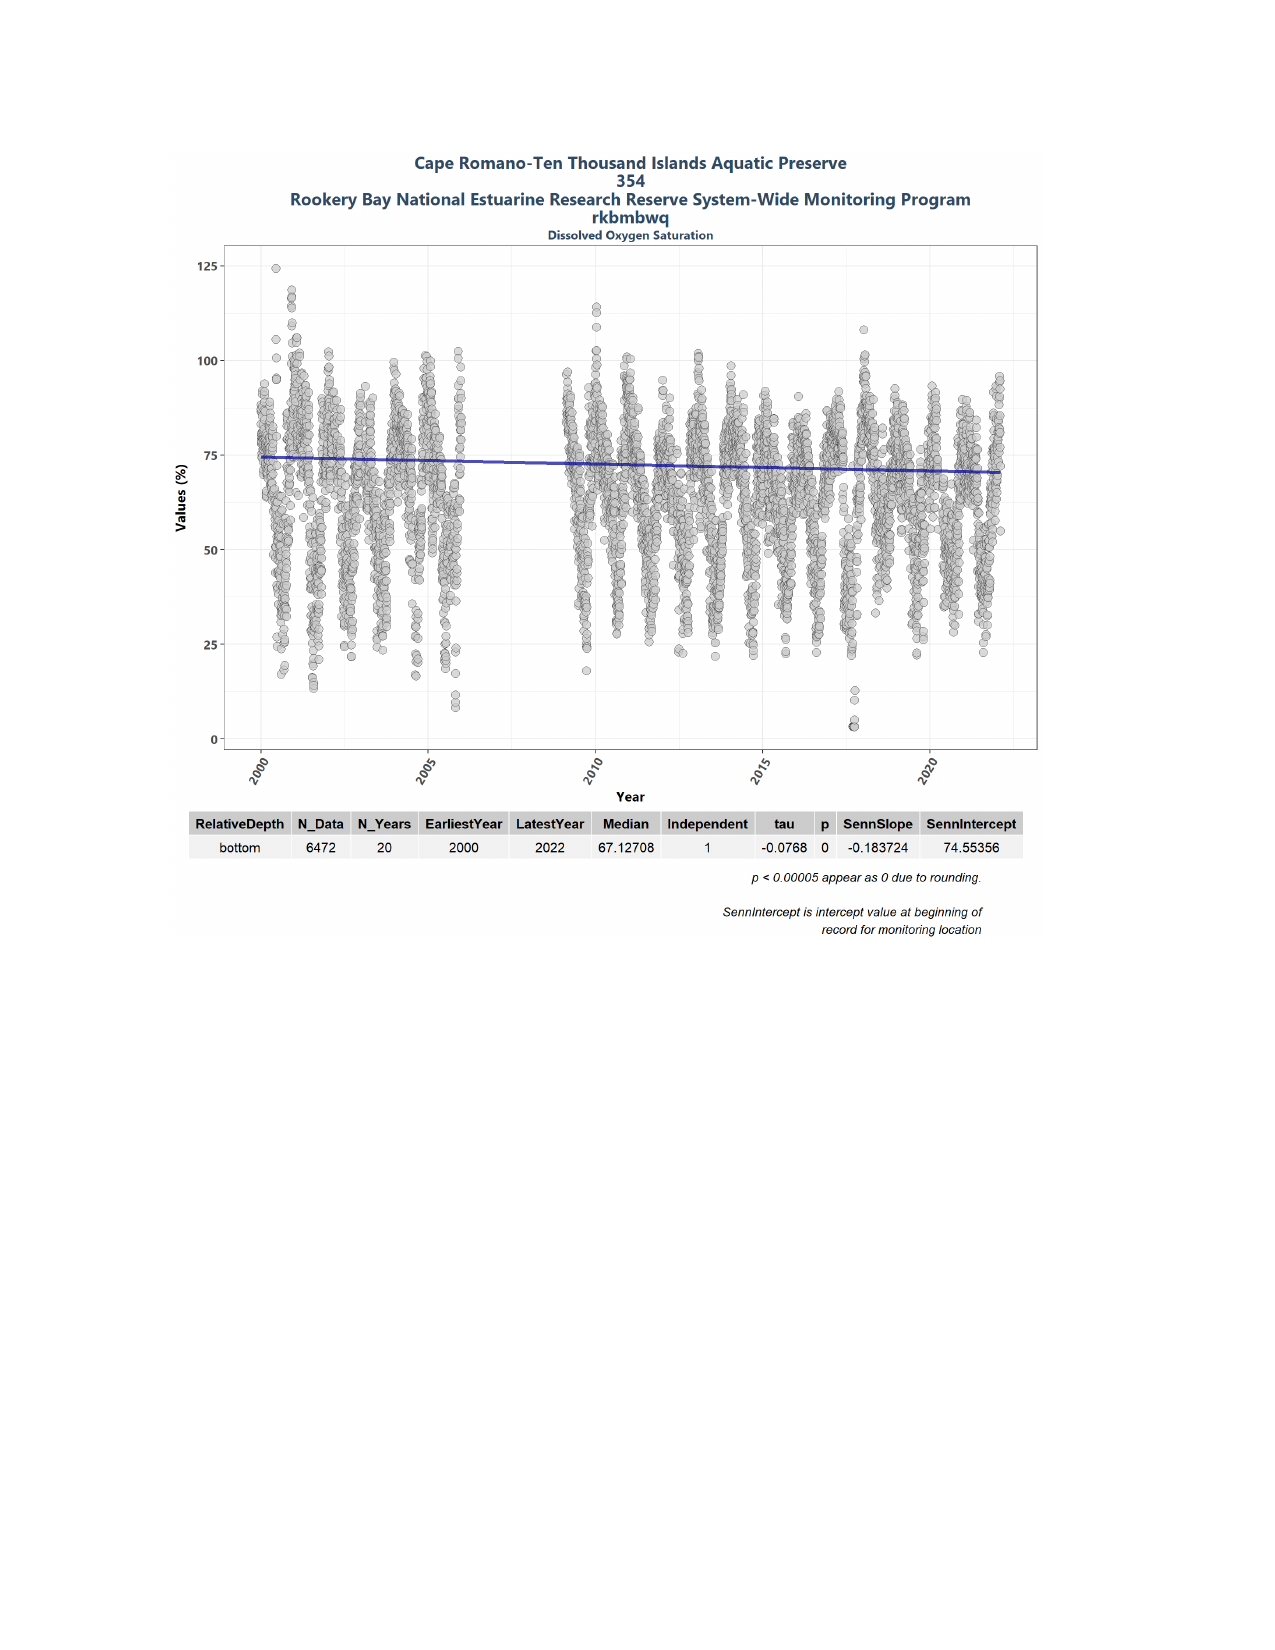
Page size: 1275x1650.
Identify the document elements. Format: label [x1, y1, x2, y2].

picture [168, 150, 1044, 938]
